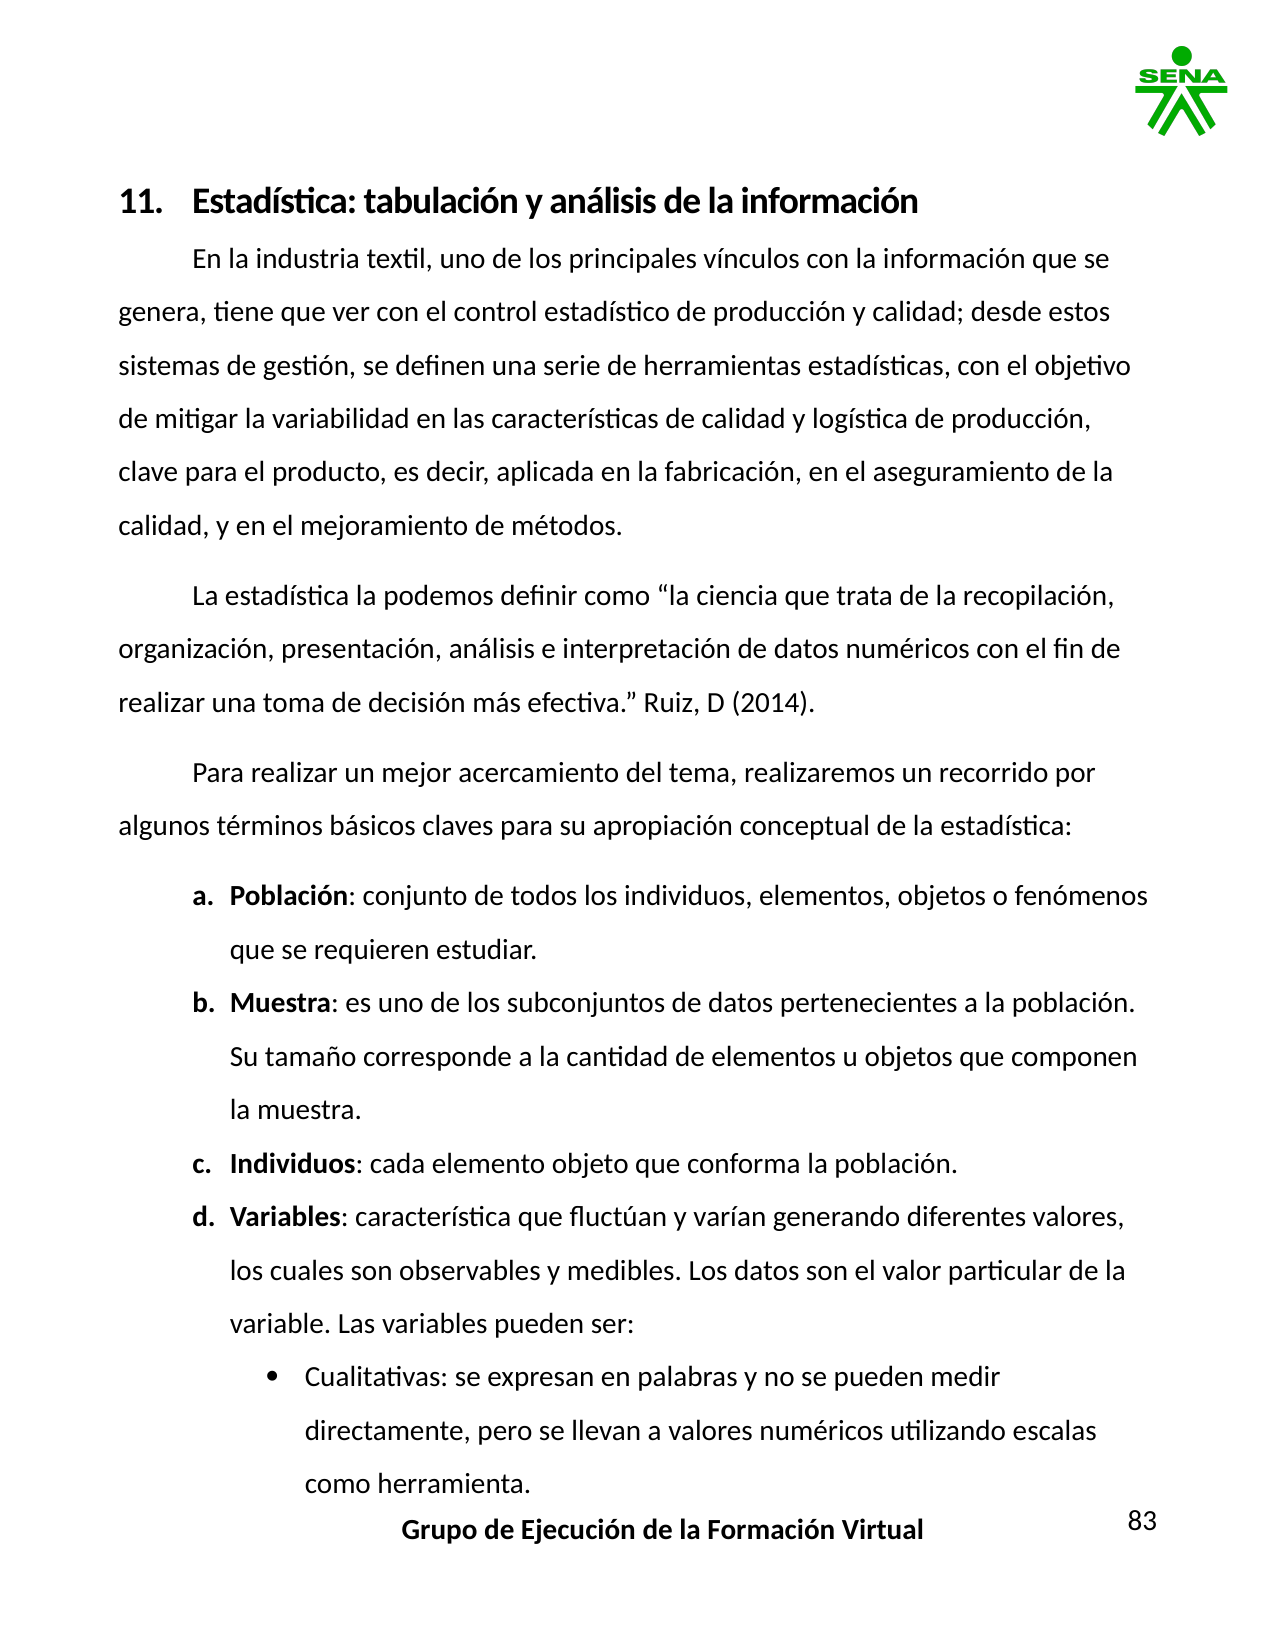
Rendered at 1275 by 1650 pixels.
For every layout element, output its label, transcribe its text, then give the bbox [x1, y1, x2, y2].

list Individuos: cada elemento objeto que conforma la población. [192, 1145, 1157, 1180]
list Variables: característica que fluctúan y varían generando diferentes valores, los cuales son observables y medibles. Los datos son el valor particular de la variable. Las variables pueden ser: [192, 1198, 1157, 1341]
subtitle Estadística: tabulación y análisis de la información [118, 177, 1157, 223]
text Para realizar un mejor acercamiento del tema, realizaremos un recorrido por algunos términos básicos claves para su apropiación conceptual de la estadística: [118, 754, 1157, 843]
list Población: conjunto de todos los individuos, elementos, objetos o fenómenos que se requieren estudiar. [192, 877, 1157, 967]
picture [1135, 46, 1228, 136]
list Cualitativas: se expresan en palabras y no se pueden medir directamente, pero se llevan a valores numéricos utilizando escalas como herramienta. [267, 1358, 1157, 1501]
list Muestra: es uno de los subconjuntos de datos pertenecientes a la población. Su tamaño corresponde a la cantidad de elementos u objetos que componen la muestra. [192, 984, 1157, 1127]
text En la industria textil, uno de los principales vínculos con la información que se genera, tiene que ver con el control estadístico de producción y calidad; desde estos sistemas de gestión, se definen una serie de herramientas estadísticas, con el objetivo de mitigar la variabilidad en las características de calidad y logística de producción, clave para el producto, es decir, aplicada en la fabricación, en el aseguramiento de la calidad, y en el mejoramiento de métodos. [118, 240, 1157, 542]
text La estadística la podemos definir como “la ciencia que trata de la recopilación, organización, presentación, análisis e interpretación de datos numéricos con el fin de realizar una toma de decisión más efectiva.” Ruiz, D (2014). [118, 577, 1157, 719]
